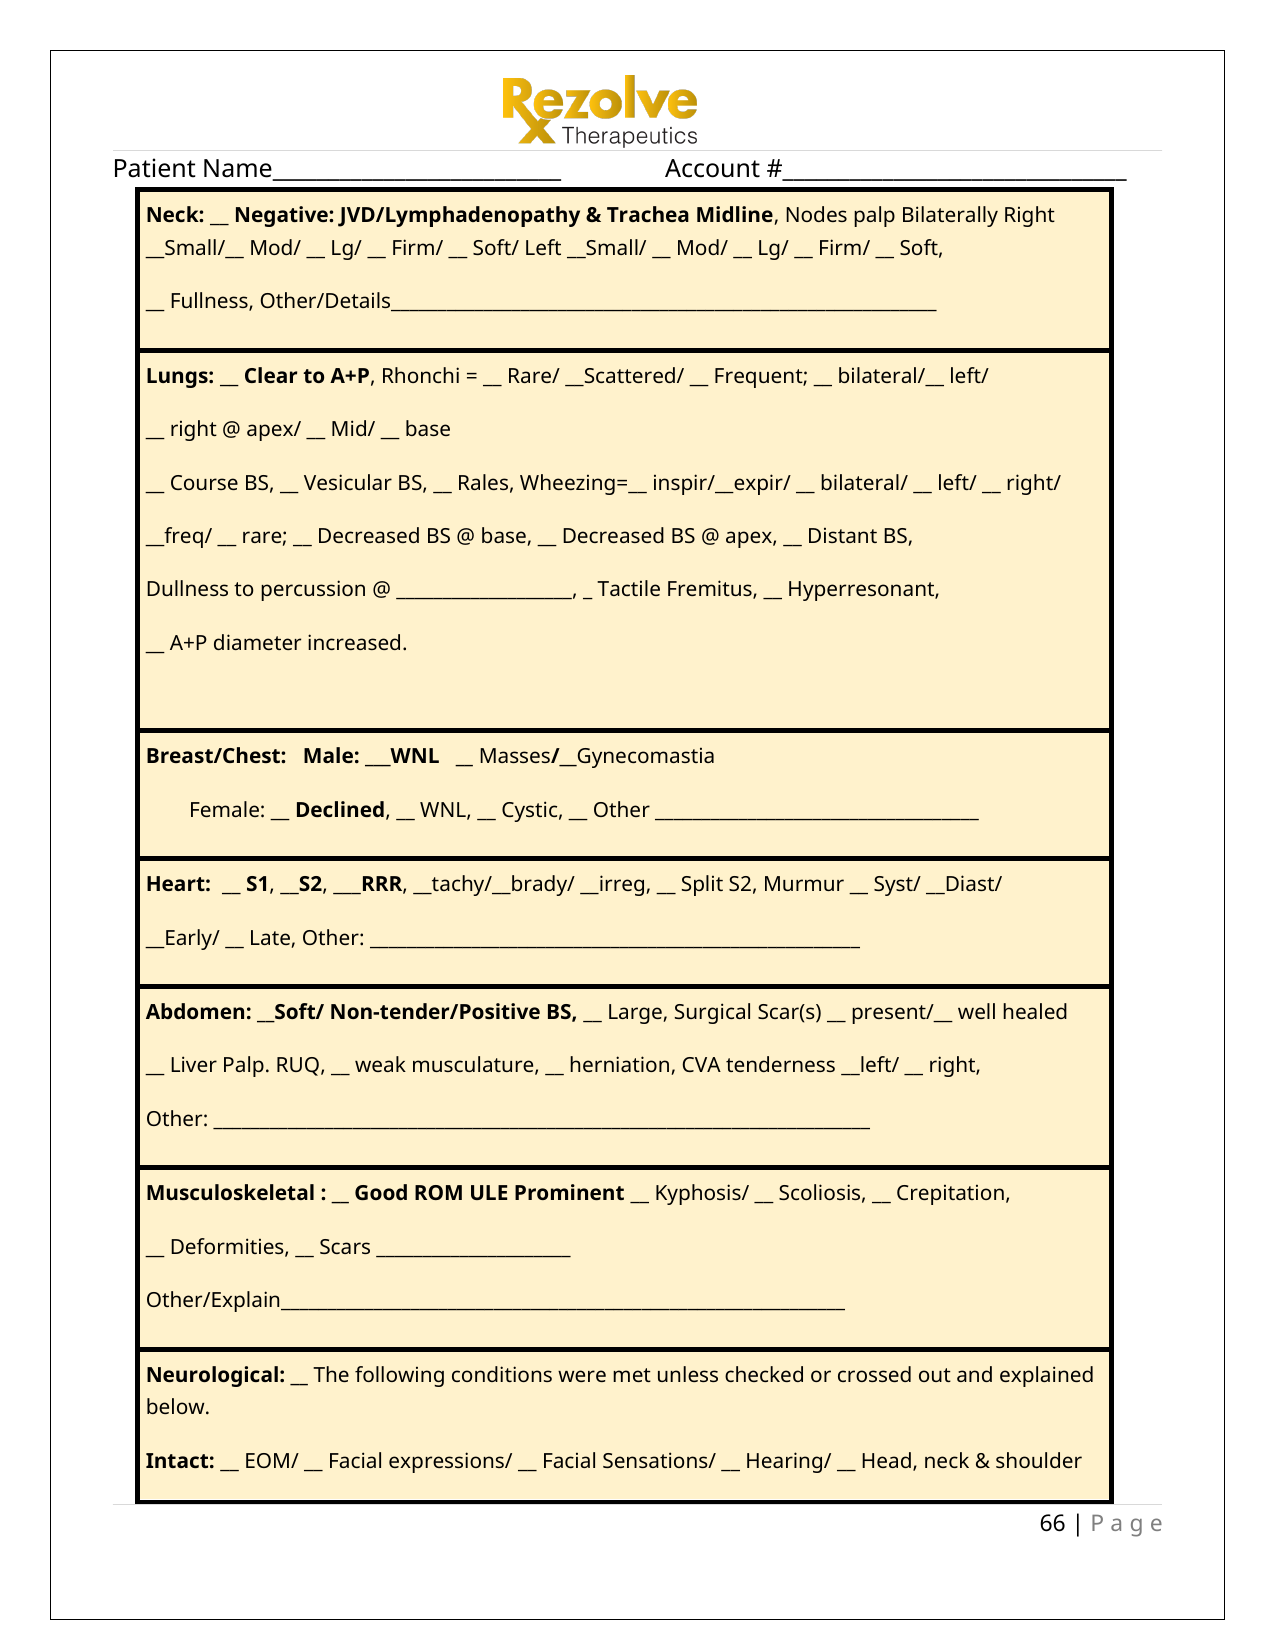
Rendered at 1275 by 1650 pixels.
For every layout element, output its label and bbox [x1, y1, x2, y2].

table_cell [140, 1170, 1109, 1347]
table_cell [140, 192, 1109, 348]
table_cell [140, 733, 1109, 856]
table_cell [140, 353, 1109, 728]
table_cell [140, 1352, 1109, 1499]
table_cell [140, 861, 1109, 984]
picture [503, 75, 697, 148]
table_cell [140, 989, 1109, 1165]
